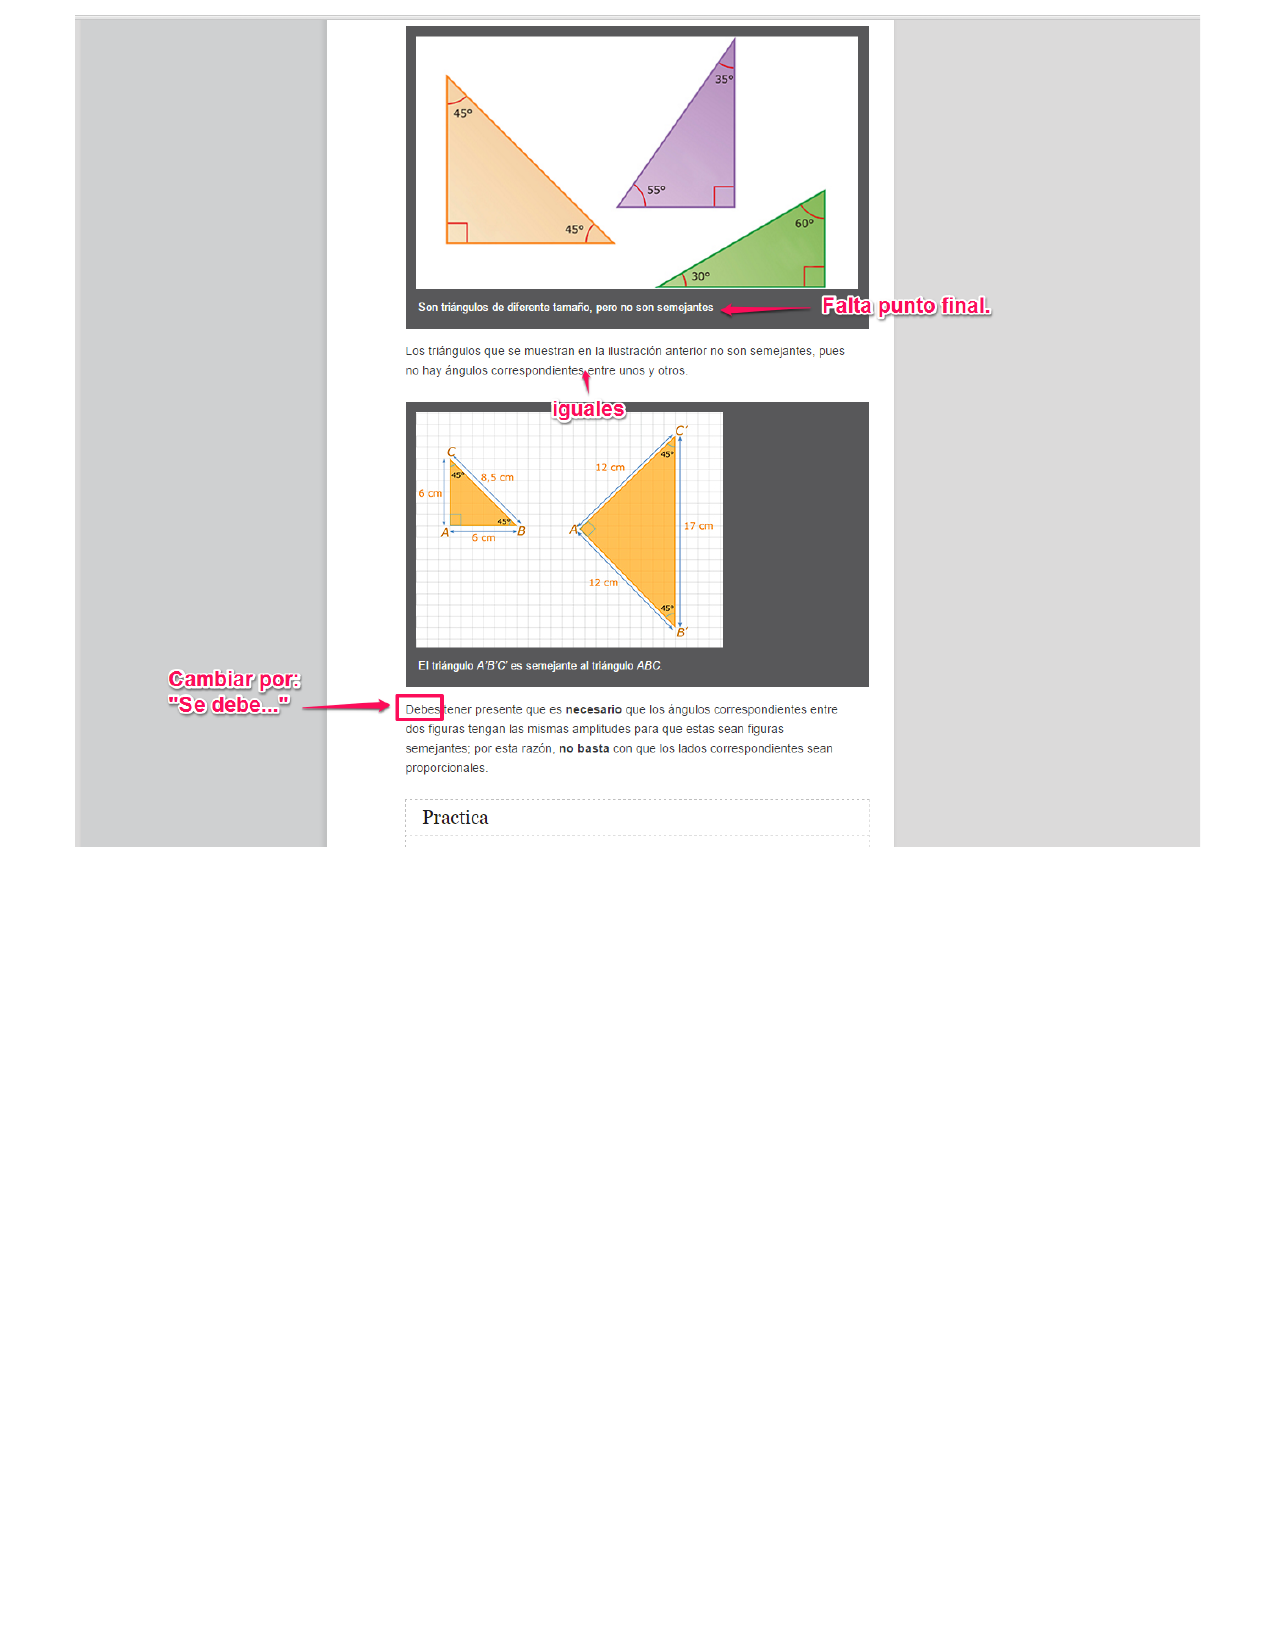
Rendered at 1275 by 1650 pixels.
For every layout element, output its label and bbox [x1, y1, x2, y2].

picture [75, 14, 1200, 847]
